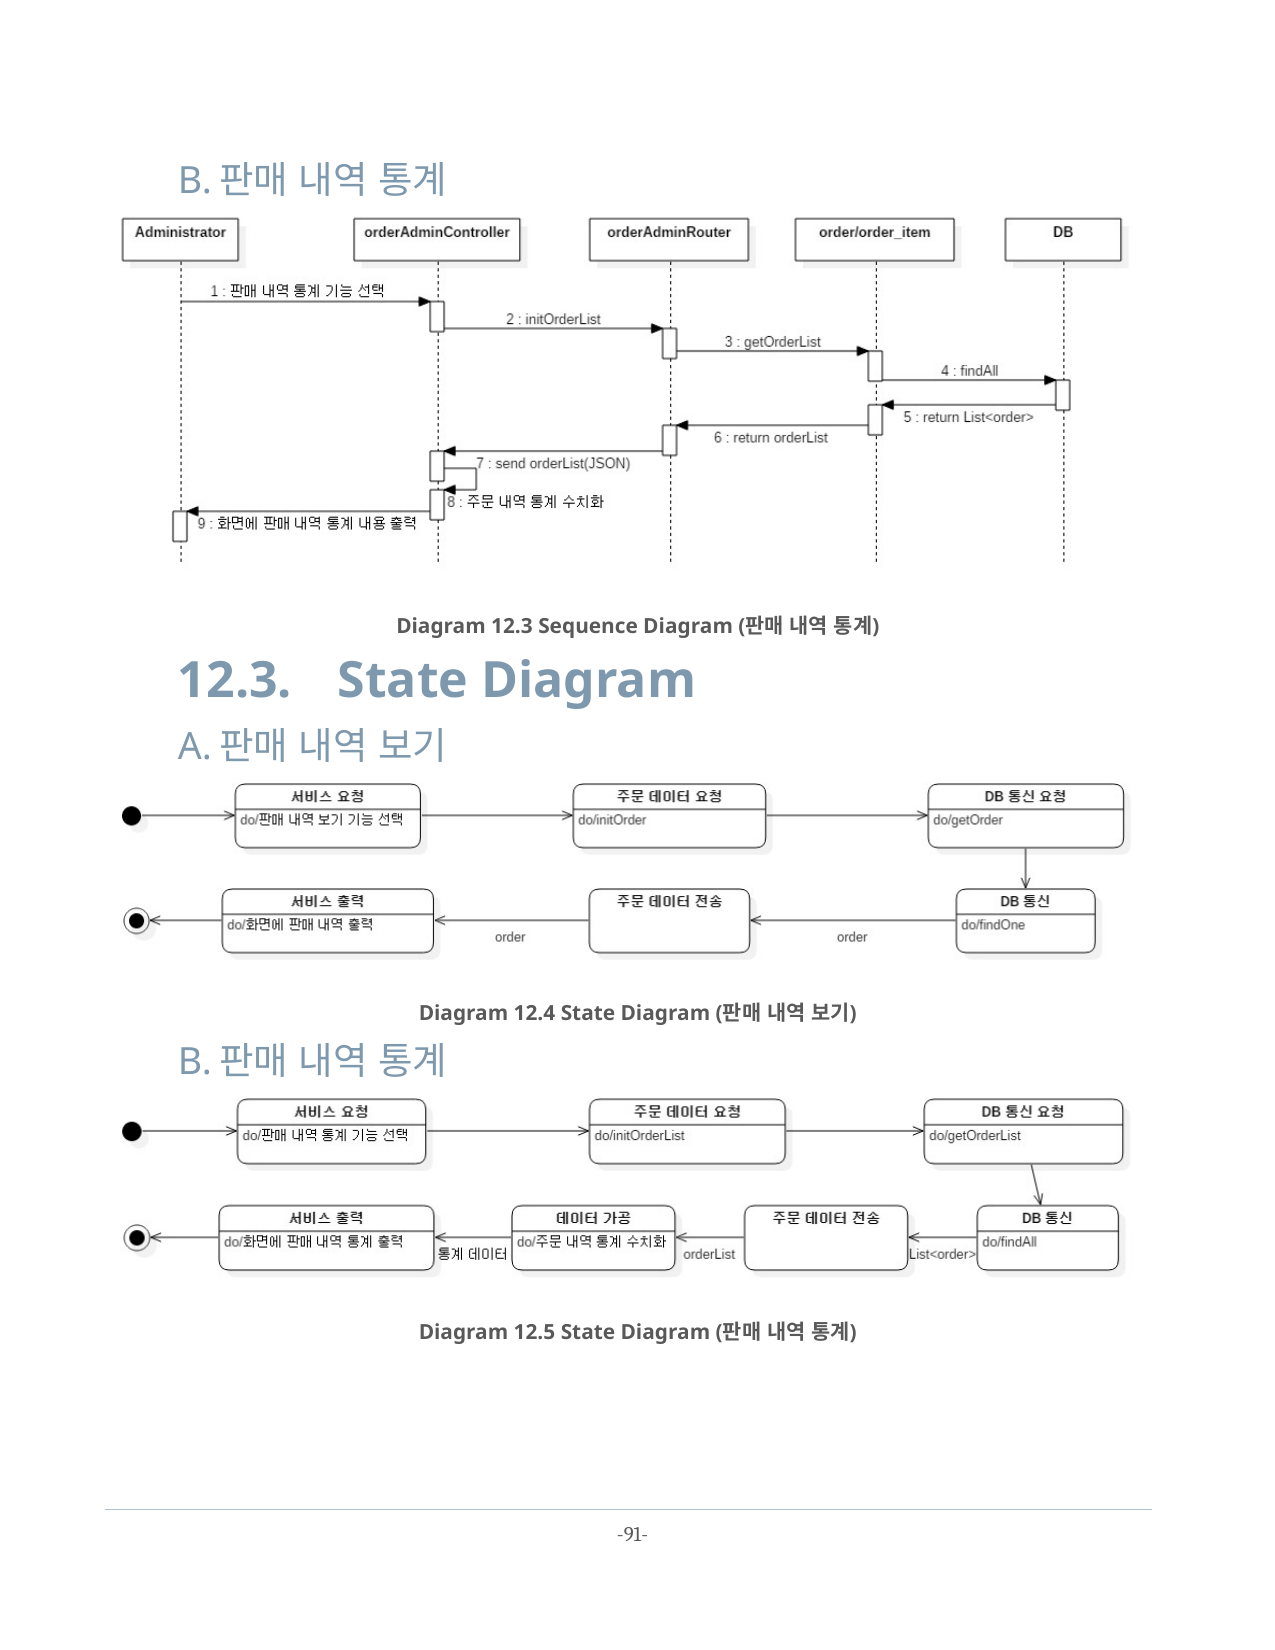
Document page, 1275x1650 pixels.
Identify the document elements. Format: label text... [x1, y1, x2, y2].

text Diagram 12.3 Sequence Diagram (판매 내역 통계) [112, 609, 1162, 639]
text Diagram 12.5 State Diagram (판매 내역 통계) [112, 1315, 1162, 1345]
text Diagram 12.4 State Diagram (판매 내역 보기) [112, 996, 1162, 1027]
picture [112, 774, 1163, 993]
subtitle 판매 내역 통계 [178, 1031, 1162, 1085]
picture [112, 208, 1163, 605]
subtitle 판매 내역 통계 [178, 150, 1162, 204]
picture [112, 1089, 1163, 1311]
subtitle State Diagram [178, 644, 1162, 712]
subtitle 판매 내역 보기 [178, 716, 1162, 771]
